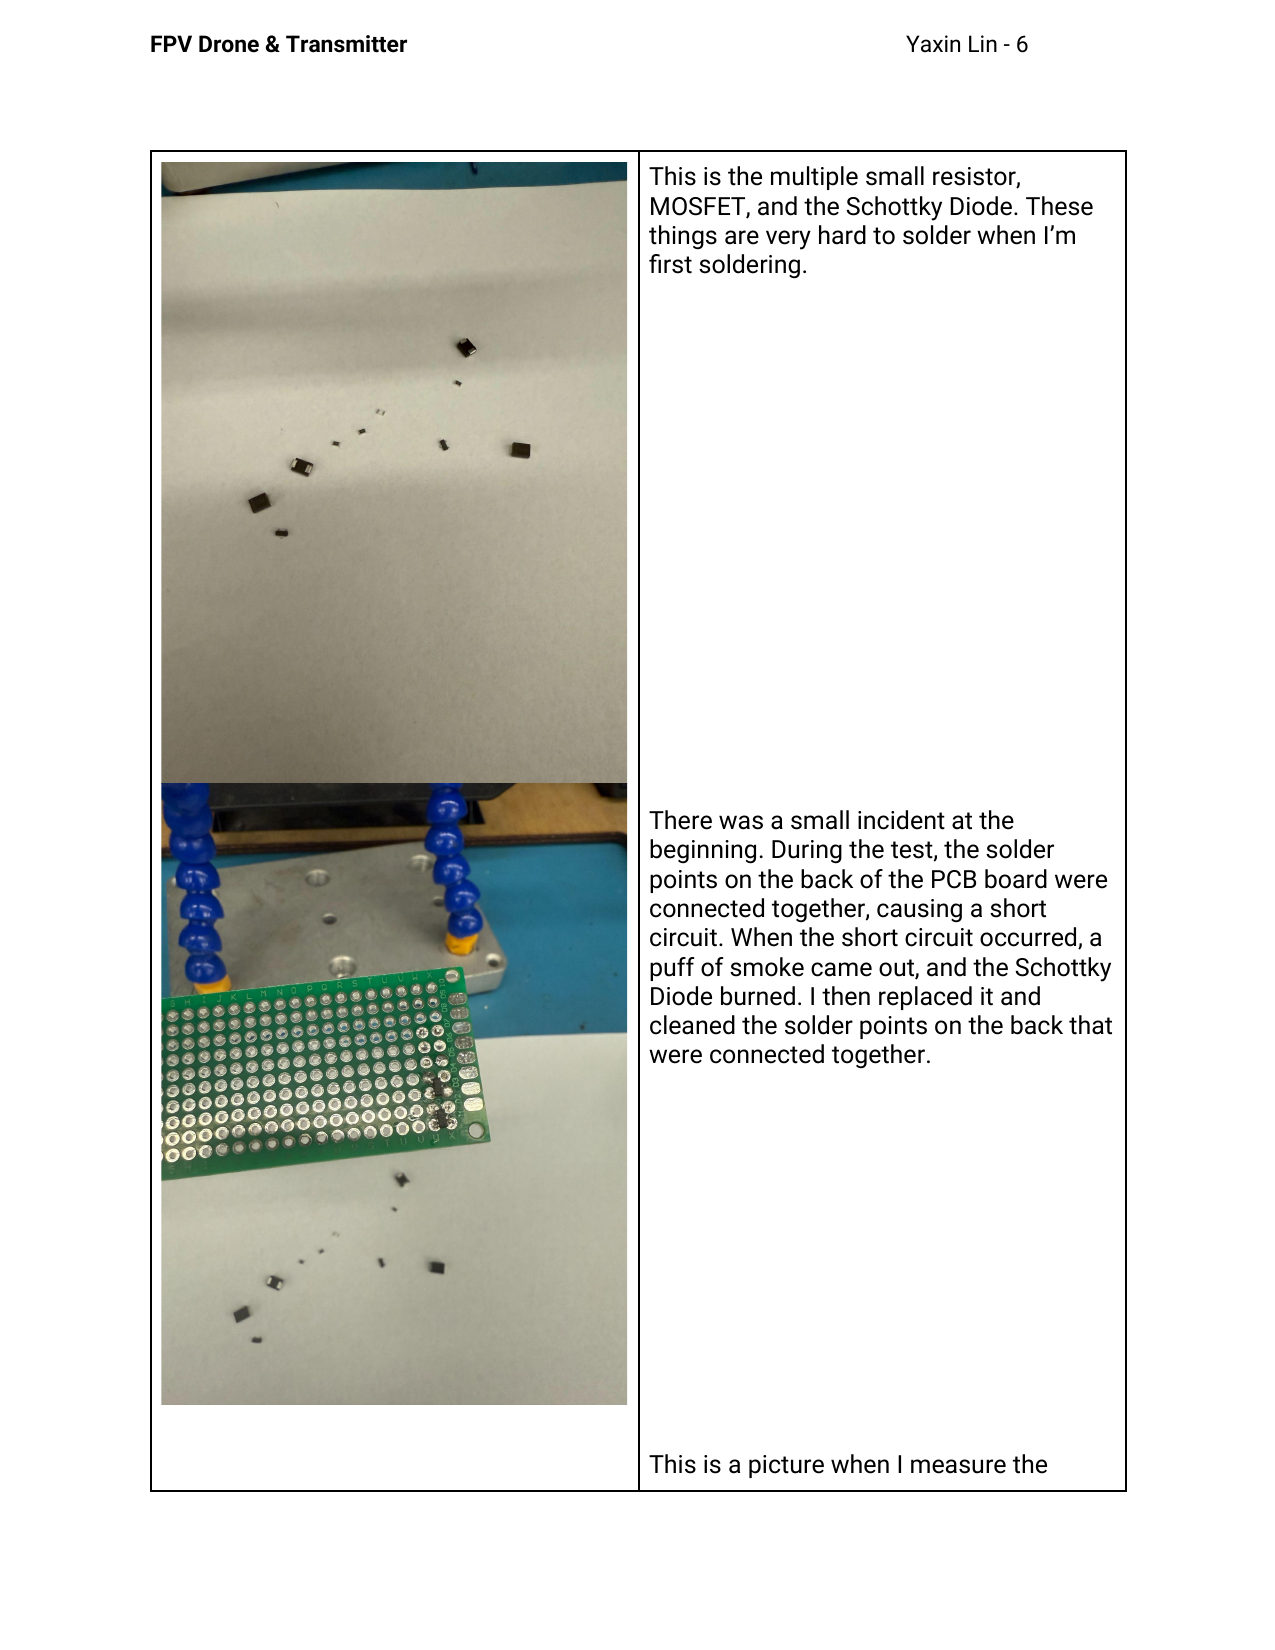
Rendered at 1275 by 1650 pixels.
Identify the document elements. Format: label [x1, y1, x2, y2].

table_header [640, 152, 1125, 1490]
picture [161, 162, 628, 1405]
table_header [152, 152, 638, 1490]
